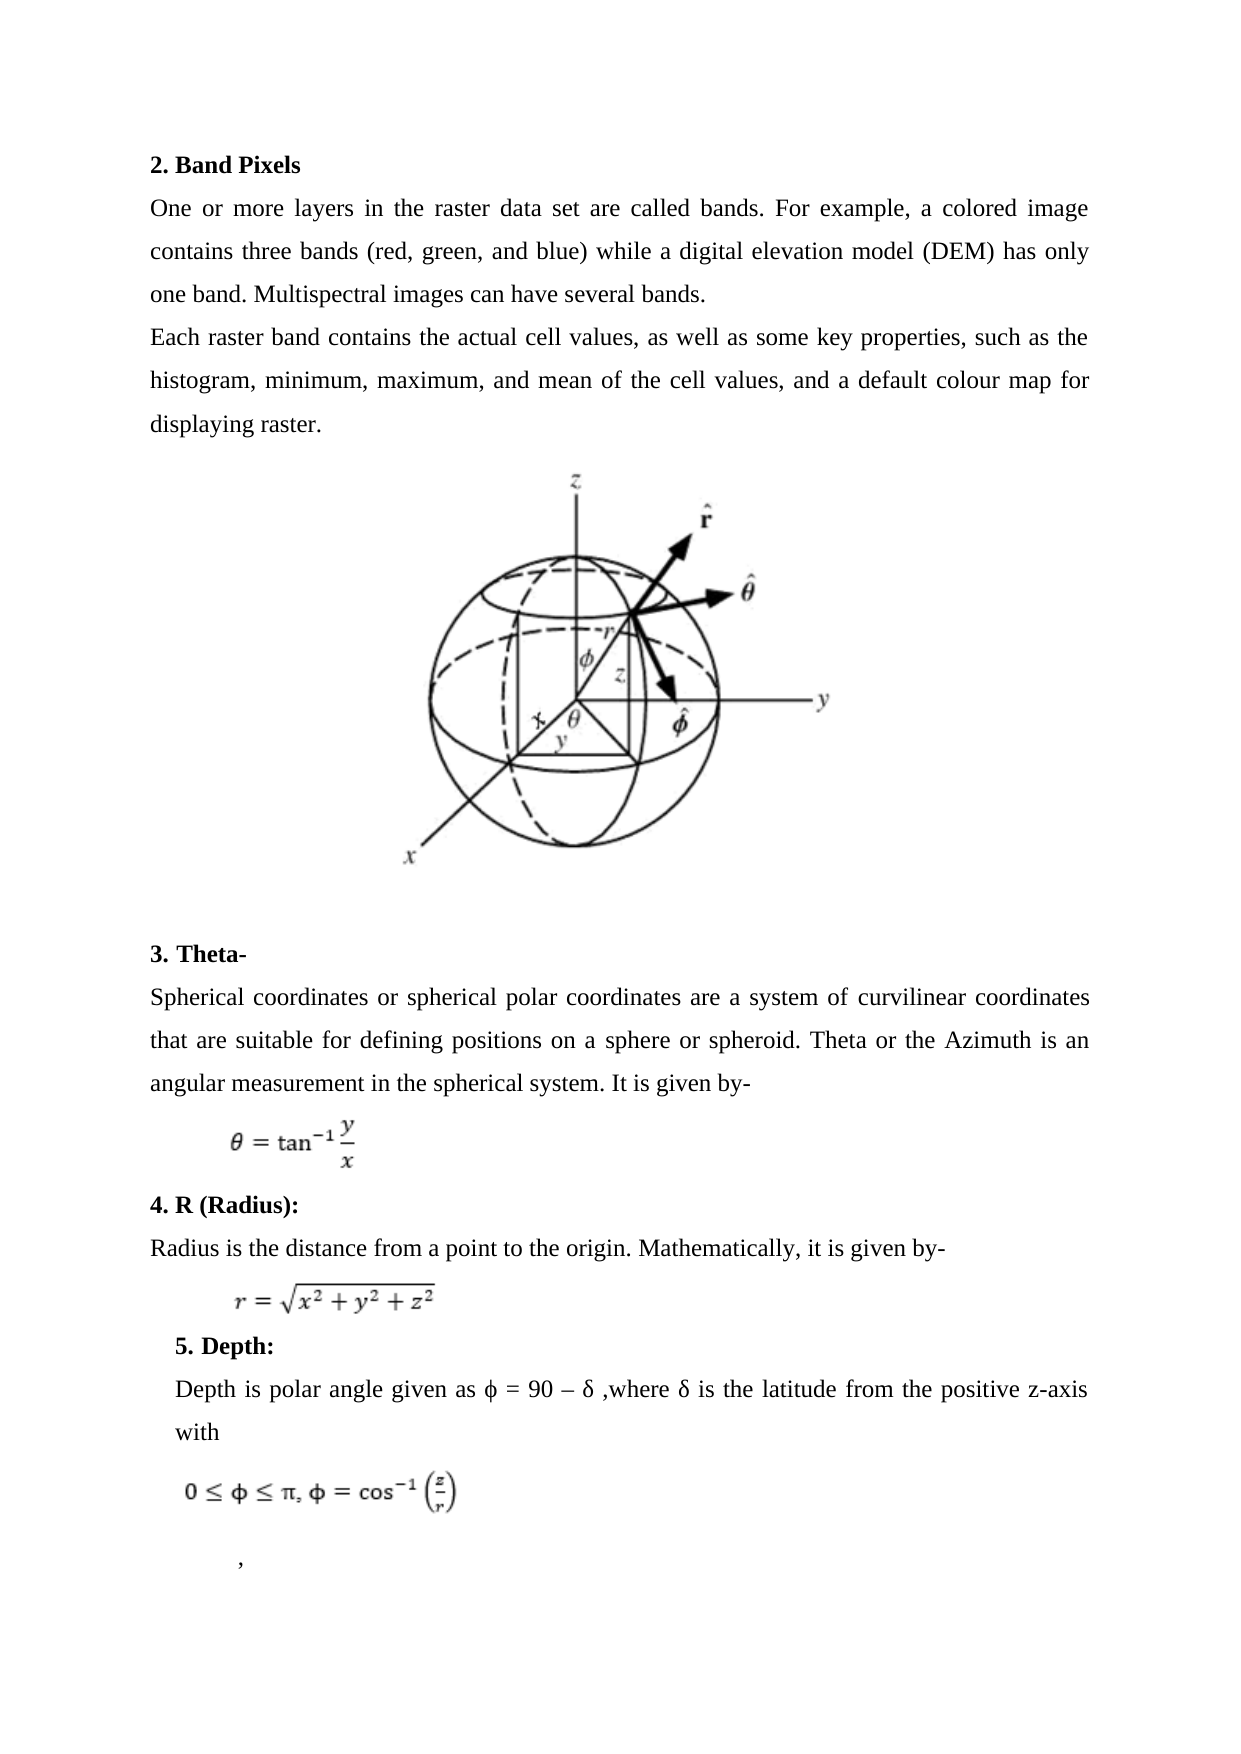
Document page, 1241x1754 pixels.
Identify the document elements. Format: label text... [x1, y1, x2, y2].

text 5. Depth: [175, 1331, 1090, 1360]
text Depth is polar angle given as ϕ = 90 – δ ,where δ is the latitude from the positive z-axis with [175, 1374, 1090, 1446]
picture [175, 1460, 472, 1528]
text 4. R (Radius): [150, 1190, 1090, 1219]
picture [300, 451, 954, 882]
text 2. Band Pixels [150, 150, 1090, 179]
picture [225, 1276, 443, 1317]
text Spherical coordinates or spherical polar coordinates are a system of curvilinear coordinates that are suitable for defining positions on a sphere or spheroid. Theta or the Azimuth is an angular measurement in the spherical system. It is given by- [150, 982, 1090, 1097]
text 3. Theta- [150, 939, 1090, 968]
text One or more layers in the raster data set are called bands. For example, a colored image contains three bands (red, green, and blue) while a digital elevation model (DEM) has only one band. Multispectral images can have several bands. [150, 193, 1090, 308]
text Radius is the distance from a point to the origin. Mathematically, it is given by- [150, 1233, 1090, 1262]
picture [225, 1111, 372, 1176]
text Each raster band contains the actual cell values, as well as some key properties, such as the histogram, minimum, maximum, and mean of the cell values, and a default colour map for displaying raster. [150, 322, 1090, 437]
text , [175, 1542, 1090, 1571]
